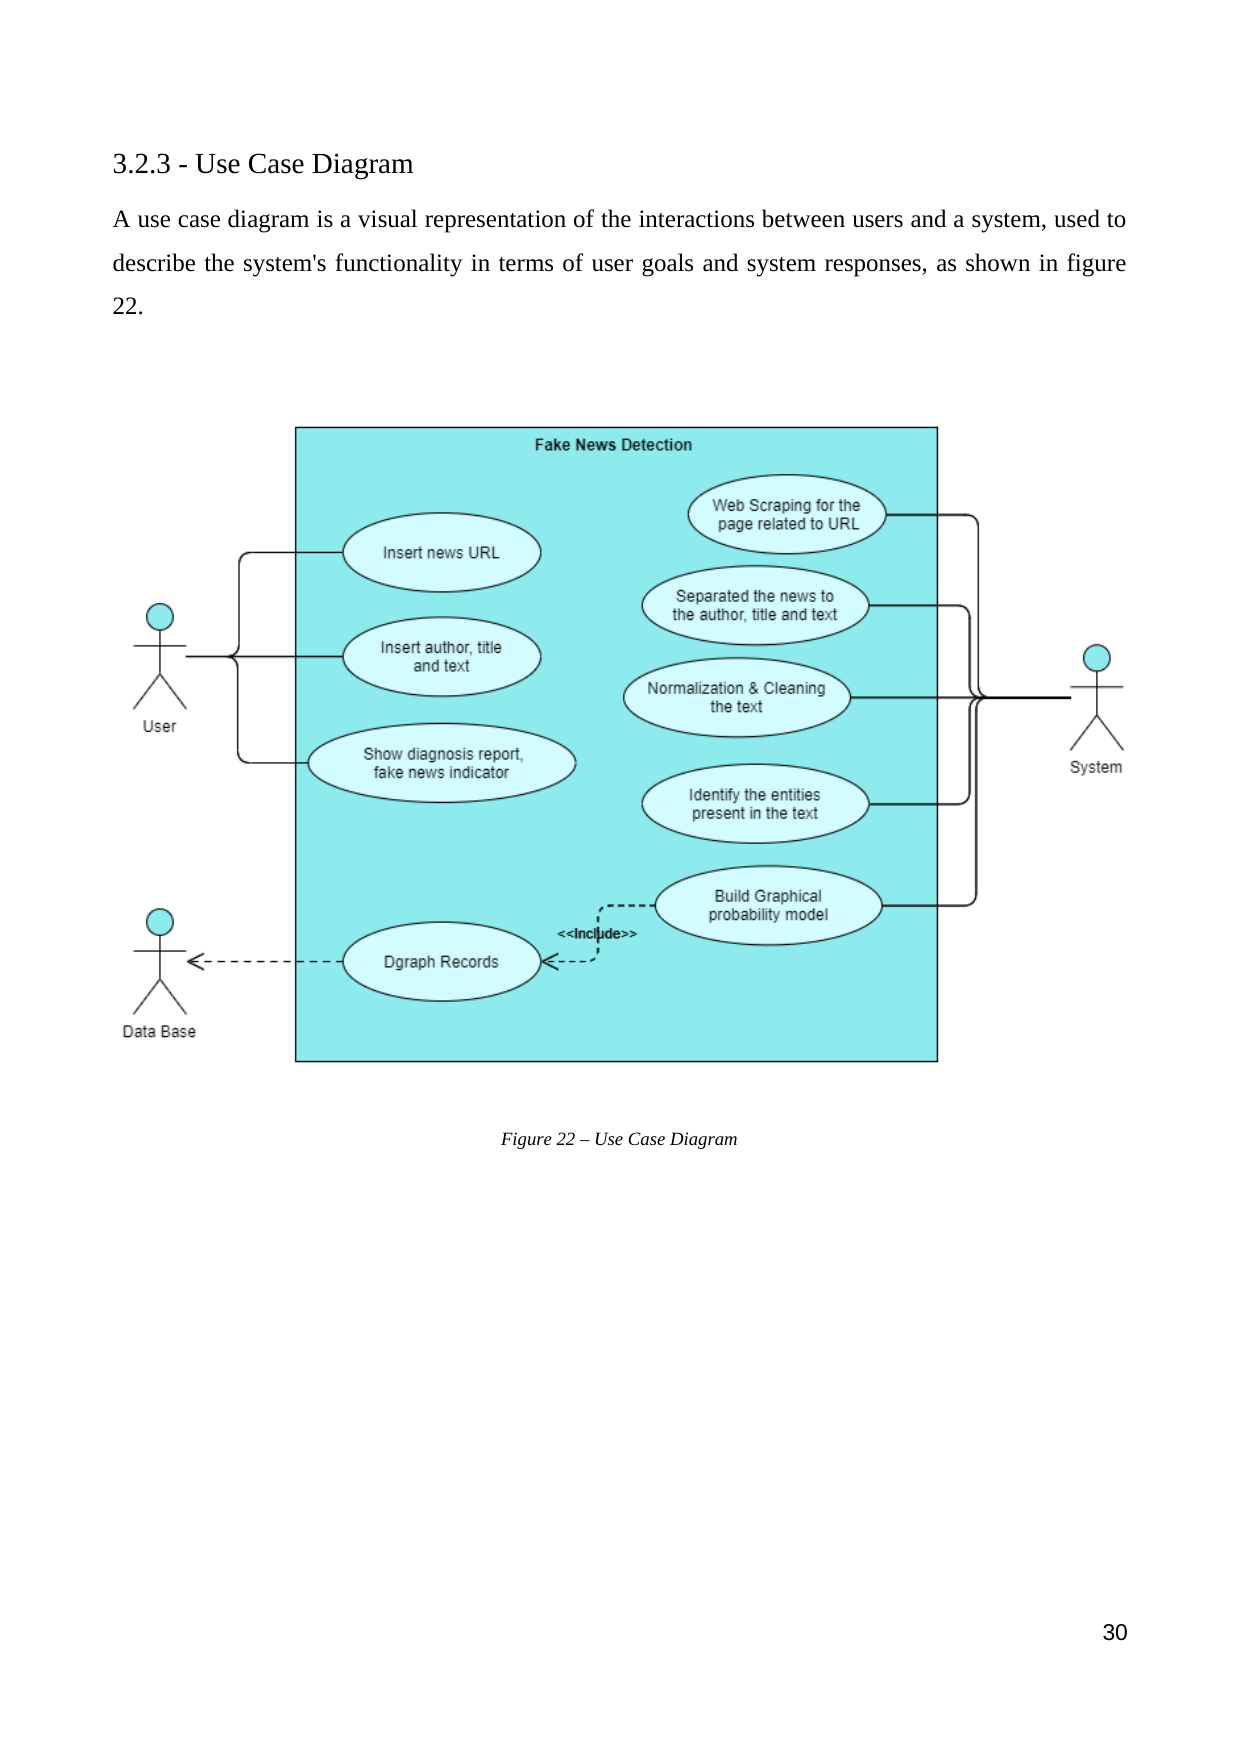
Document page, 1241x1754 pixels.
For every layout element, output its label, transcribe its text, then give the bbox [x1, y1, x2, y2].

subtitle 3.2.3 - Use Case Diagram [112, 146, 1128, 179]
text A use case diagram is a visual representation of the interactions between users and a system, used to describe the system's functionality in terms of user goals and system responses, as shown in figure 22. [112, 204, 1128, 319]
text Figure 22 – Use Case Diagram [112, 1128, 1128, 1150]
picture [112, 373, 1128, 1115]
